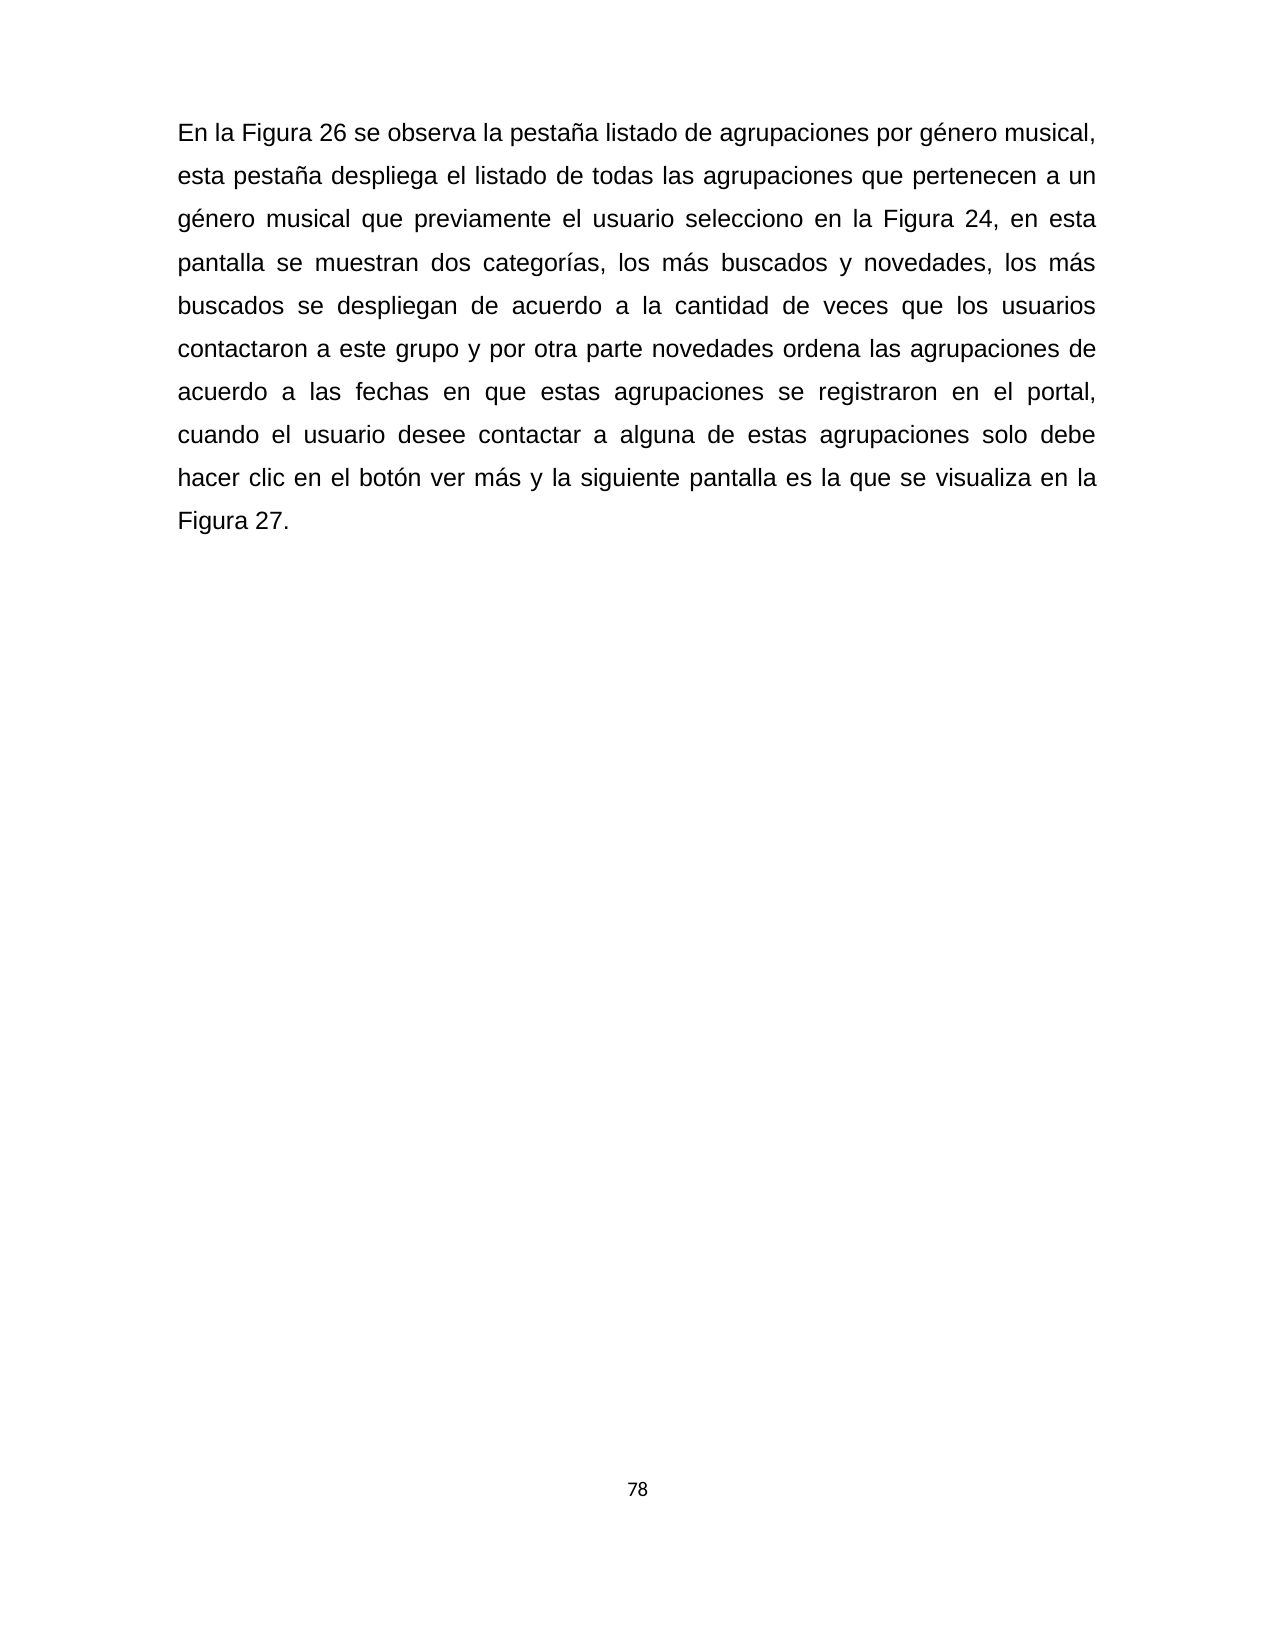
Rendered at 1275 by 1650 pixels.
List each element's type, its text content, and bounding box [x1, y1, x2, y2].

text En la Figura 26 se observa la pestaña listado de agrupaciones por género musical, esta pestaña despliega el listado de todas las agrupaciones que pertenecen a un género musical que previamente el usuario selecciono en la Figura 24, en esta pantalla se muestran dos categorías, los más buscados y novedades, los más buscados se despliegan de acuerdo a la cantidad de veces que los usuarios contactaron a este grupo y por otra parte novedades ordena las agrupaciones de acuerdo a las fechas en que estas agrupaciones se registraron en el portal, cuando el usuario desee contactar a alguna de estas agrupaciones solo debe hacer clic en el botón ver más y la siguiente pantalla es la que se visualiza en la Figura 27. [177, 118, 1098, 535]
